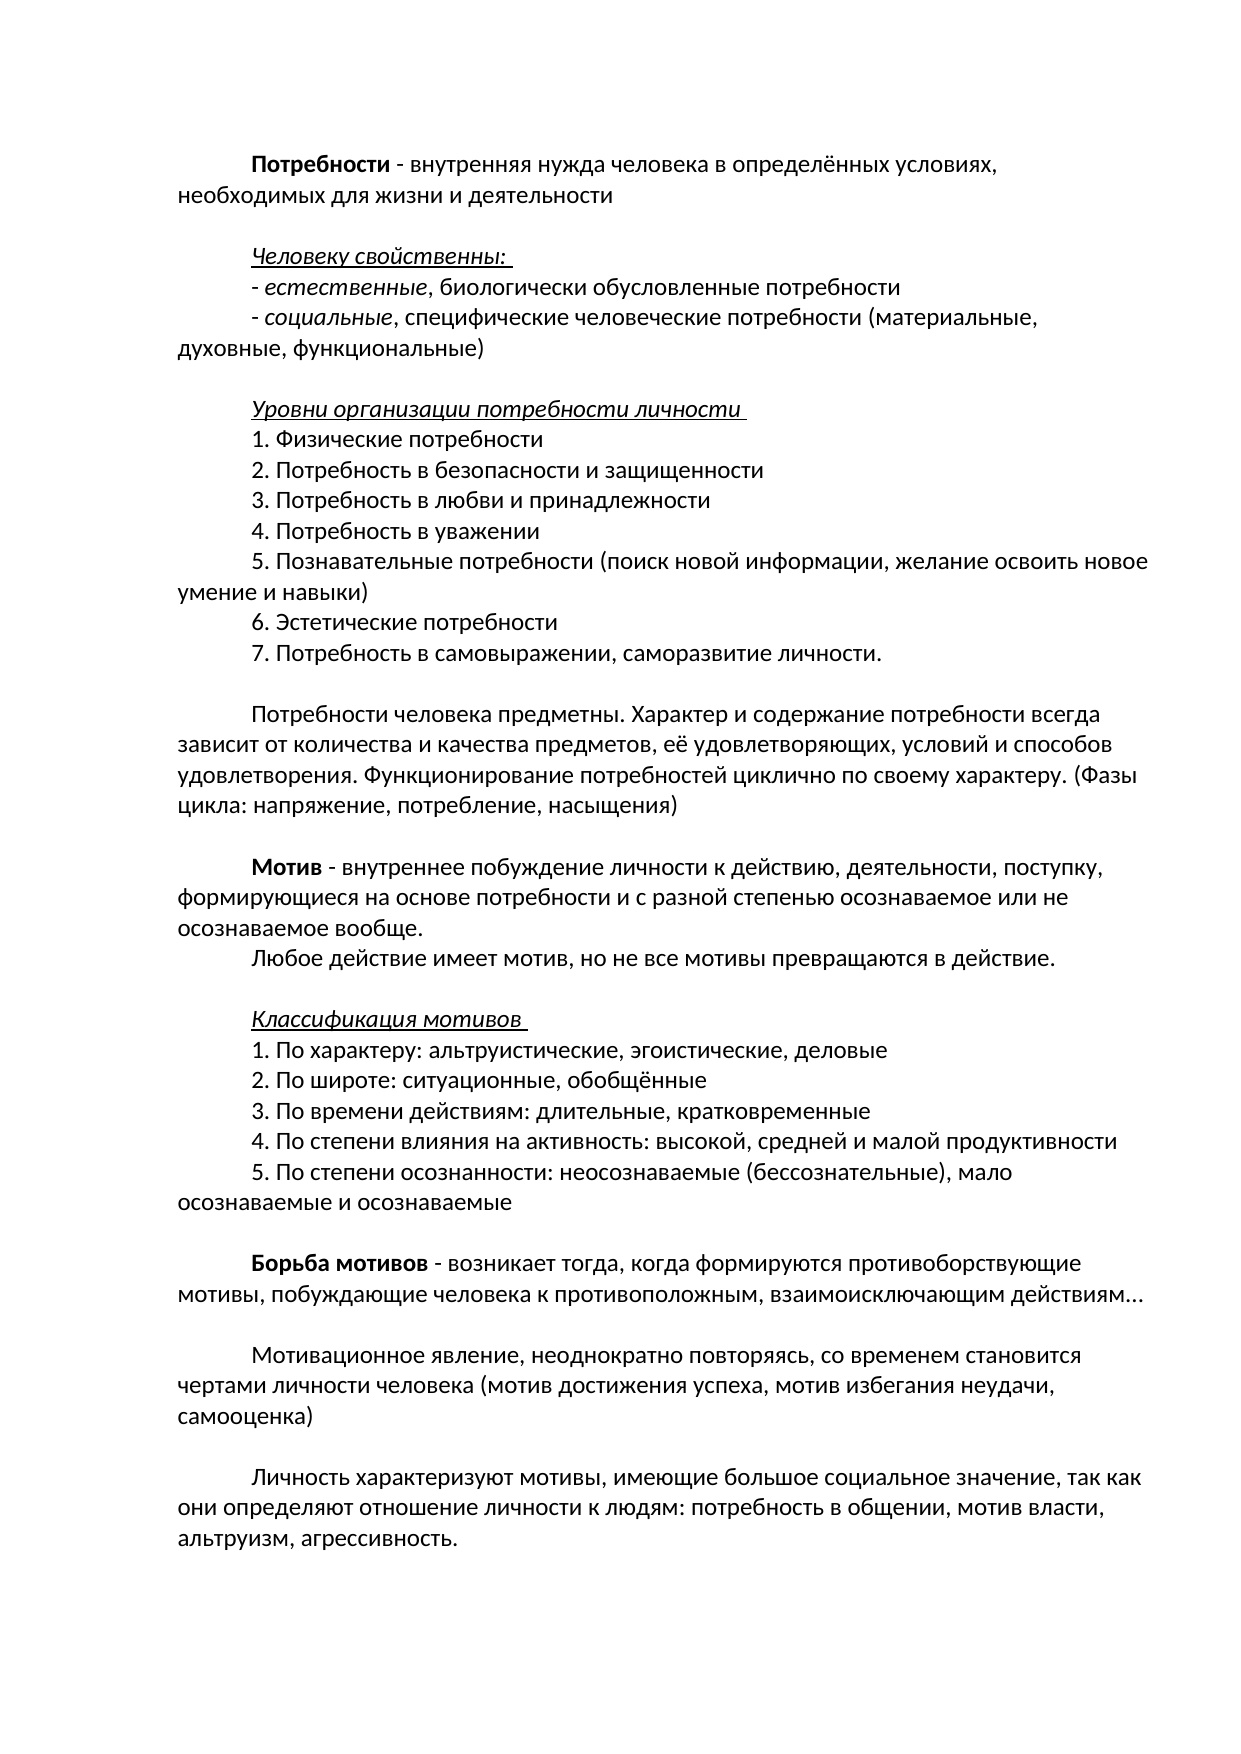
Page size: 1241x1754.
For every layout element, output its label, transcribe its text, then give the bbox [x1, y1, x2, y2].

text Мотивационное явление, неоднократно повторяясь, со временем становится чертами личности человека (мотив достижения успеха, мотив избегания неудачи, самооценка) [177, 1339, 1152, 1431]
text 4. По степени влияния на активность: высокой, средней и малой продуктивности [177, 1125, 1152, 1156]
text Потребности - внутренняя нужда человека в определённых условиях, необходимых для жизни и деятельности [177, 149, 1152, 210]
text 6. Эстетические потребности [177, 606, 1152, 637]
text 3. Потребность в любви и принадлежности [177, 484, 1152, 515]
text 1. Физические потребности [177, 423, 1152, 454]
text Классификация мотивов [177, 1003, 1152, 1034]
text Потребности человека предметны. Характер и содержание потребности всегда зависит от количества и качества предметов, её удовлетворяющих, условий и способов удовлетворения. Функционирование потребностей циклично по своему характеру. (Фазы цикла: напряжение, потребление, насыщения) [177, 698, 1152, 820]
text 2. По широте: ситуационные, обобщённые [177, 1064, 1152, 1095]
text Мотив - внутреннее побуждение личности к действию, деятельности, поступку, формирующиеся на основе потребности и с разной степенью осознаваемое или не осознаваемое вообще. [177, 851, 1152, 942]
text - социальные, специфические человеческие потребности (материальные, духовные, функциональные) [177, 301, 1152, 362]
text Уровни организации потребности личности [177, 393, 1152, 423]
text Человеку свойственны: [177, 240, 1152, 271]
text 3. По времени действиям: длительные, кратковременные [177, 1095, 1152, 1125]
text Личность характеризуют мотивы, имеющие большое социальное значение, так как они определяют отношение личности к людям: потребность в общении, мотив власти, альтруизм, агрессивность. [177, 1461, 1152, 1553]
text 7. Потребность в самовыражении, саморазвитие личности. [177, 637, 1152, 667]
text - естественные, биологически обусловленные потребности [177, 271, 1152, 301]
text Любое действие имеет мотив, но не все мотивы превращаются в действие. [177, 942, 1152, 973]
text 1. По характеру: альтруистические, эгоистические, деловые [177, 1034, 1152, 1064]
text 5. По степени осознанности: неосознаваемые (бессознательные), мало осознаваемые и осознаваемые [177, 1156, 1152, 1217]
text 2. Потребность в безопасности и защищенности [177, 454, 1152, 484]
text Борьба мотивов - возникает тогда, когда формируются противоборствующие мотивы, побуждающие человека к противоположным, взаимоисключающим действиям... [177, 1247, 1152, 1308]
text 4. Потребность в уважении [177, 515, 1152, 545]
text 5. Познавательные потребности (поиск новой информации, желание освоить новое умение и навыки) [177, 545, 1152, 606]
